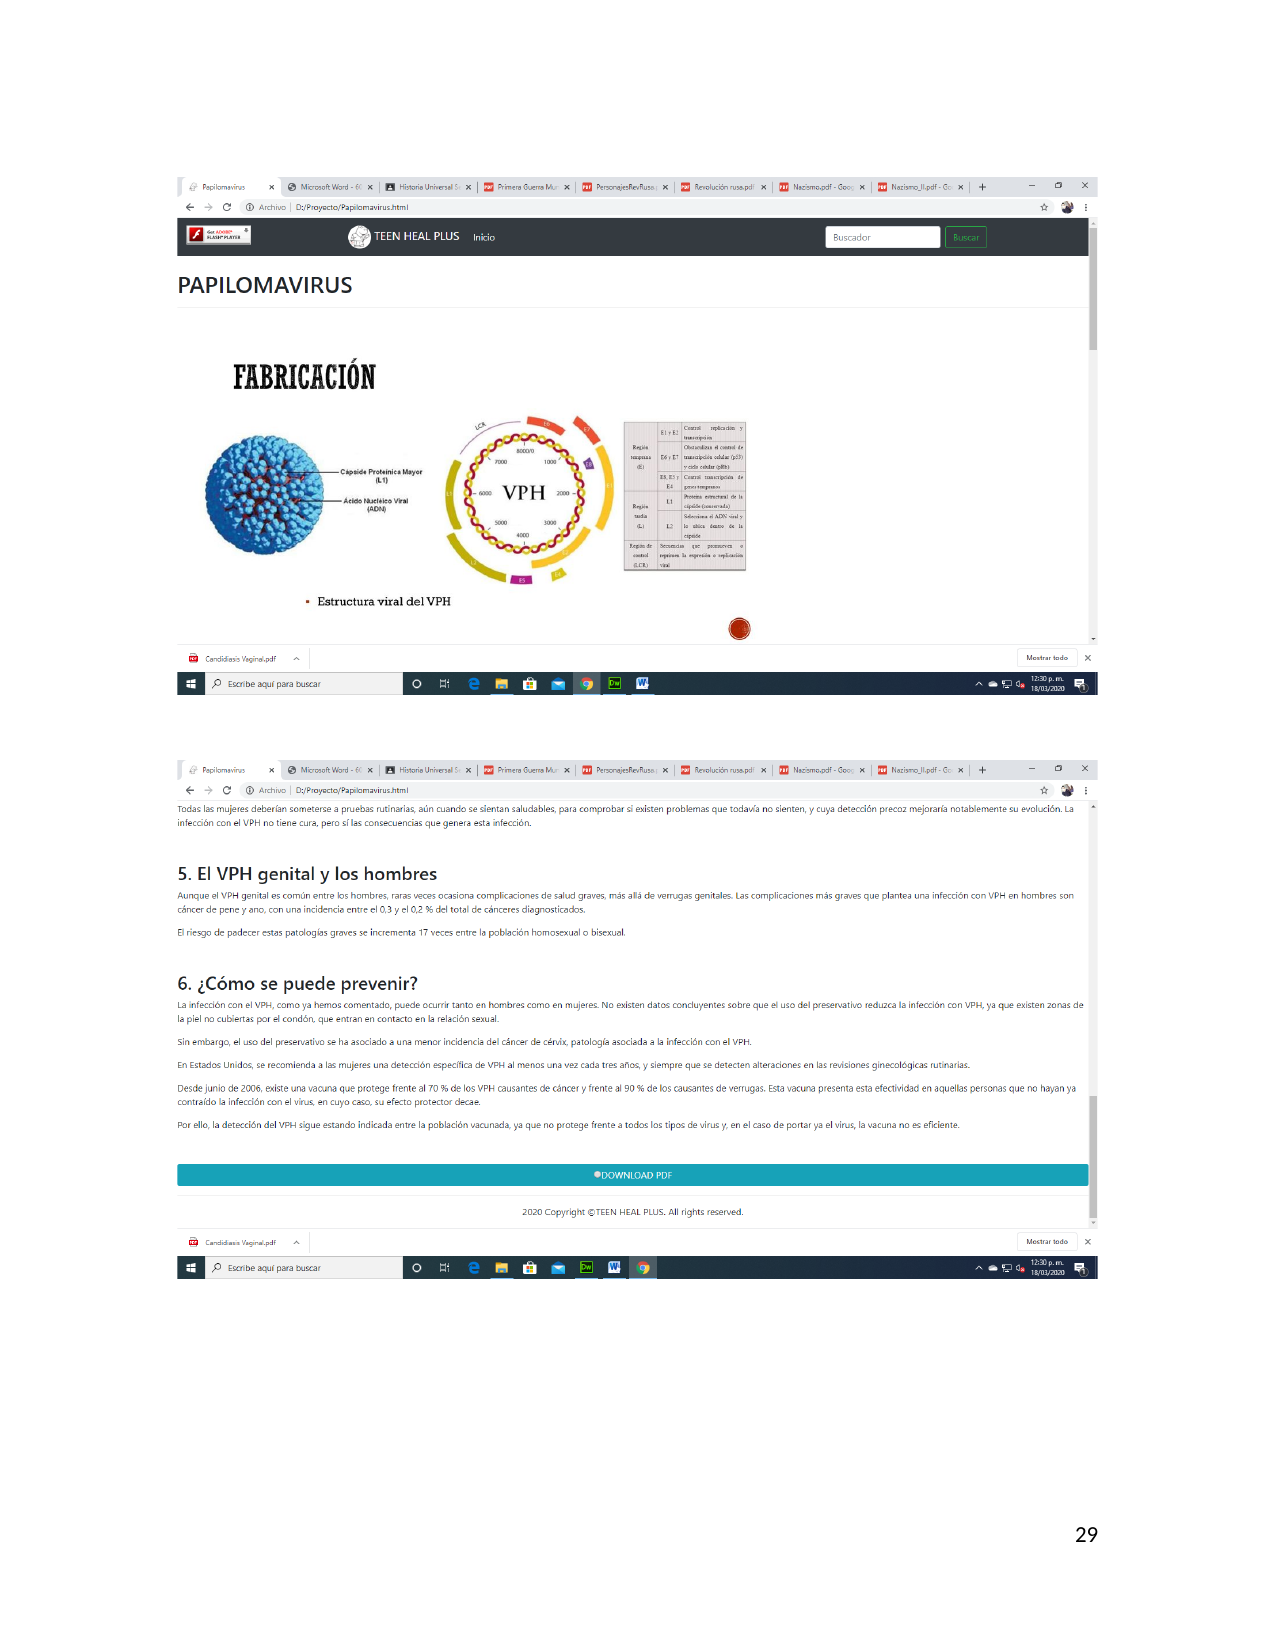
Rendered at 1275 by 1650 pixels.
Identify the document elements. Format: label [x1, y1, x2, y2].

picture [177, 177, 1098, 695]
picture [177, 760, 1098, 1279]
